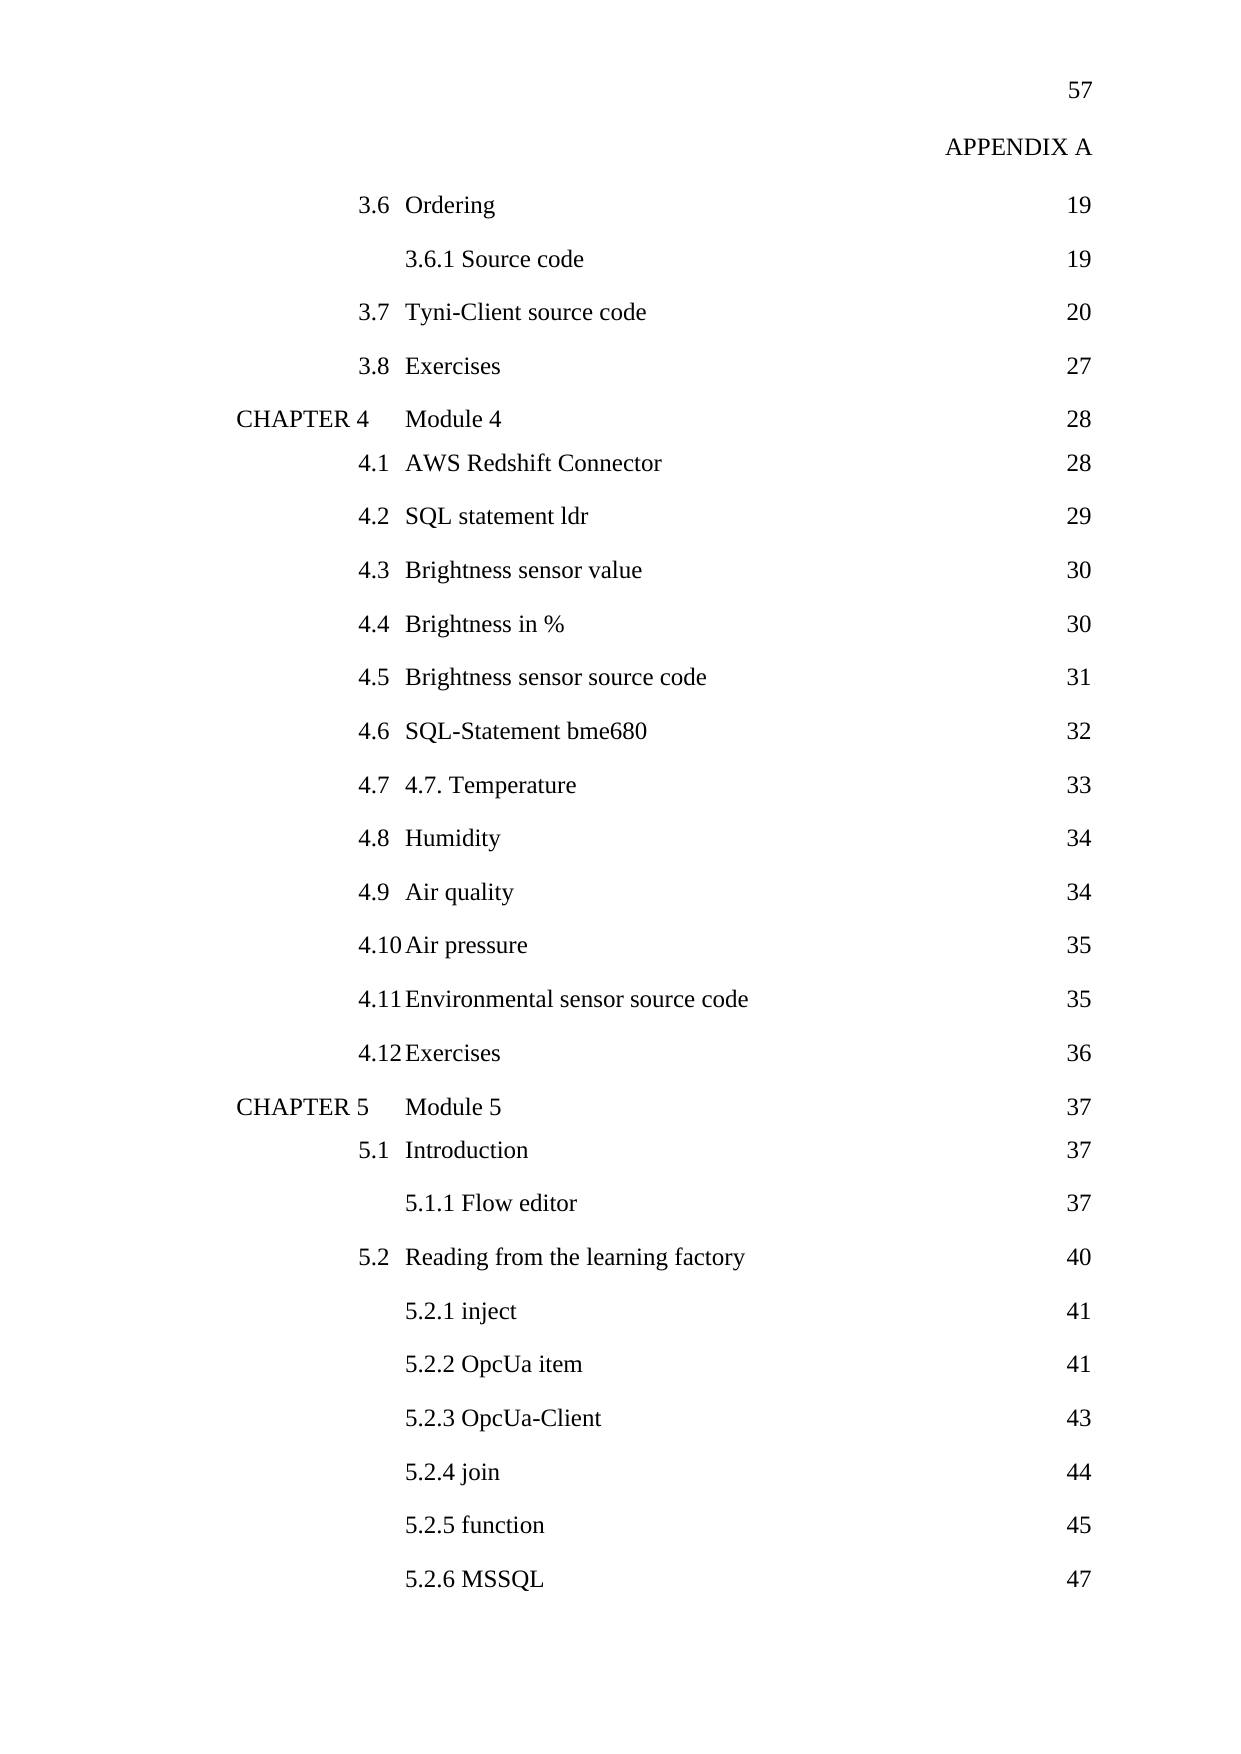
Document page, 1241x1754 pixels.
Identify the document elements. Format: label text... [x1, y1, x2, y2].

text 5.2.6 MSSQL 47 [405, 1564, 1092, 1593]
text 5.2.5 function 45 [405, 1510, 1092, 1539]
text 4.11 Environmental sensor source code 35 [358, 984, 1092, 1013]
text 4.7 4.7. Temperature 33 [358, 770, 1092, 798]
text 4.10 Air pressure 35 [358, 931, 1092, 959]
text CHAPTER 4 Module 4 28 [236, 404, 1092, 433]
text 3.8 Exercises 27 [358, 351, 1092, 380]
text 4.5 Brightness sensor source code 31 [358, 662, 1092, 691]
text 5.2.1 inject 41 [405, 1296, 1092, 1324]
text 3.6 Ordering 19 [358, 190, 1092, 219]
text 5.2.3 OpcUa-Client 43 [405, 1403, 1092, 1432]
text 4.9 Air quality 34 [358, 877, 1092, 906]
text CHAPTER 5 Module 5 37 [236, 1092, 1092, 1120]
text 5.2 Reading from the learning factory 40 [358, 1242, 1092, 1271]
text 4.2 SQL statement ldr 29 [358, 501, 1092, 530]
text 5.2.2 OpcUa item 41 [405, 1349, 1092, 1378]
text 4.1 AWS Redshift Connector 28 [358, 448, 1092, 477]
text 3.7 Tyni-Client source code 20 [358, 297, 1092, 326]
text 4.4 Brightness in % 30 [358, 609, 1092, 637]
text 4.6 SQL-Statement bme680 32 [358, 716, 1092, 745]
text 4.3 Brightness sensor value 30 [358, 555, 1092, 584]
text 4.12 Exercises 36 [358, 1038, 1092, 1067]
text 3.6.1 Source code 19 [405, 244, 1092, 272]
text 4.8 Humidity 34 [358, 823, 1092, 852]
text 5.2.4 join 44 [405, 1457, 1092, 1485]
text 5.1 Introduction 37 [358, 1135, 1092, 1163]
text 5.1.1 Flow editor 37 [405, 1188, 1092, 1217]
